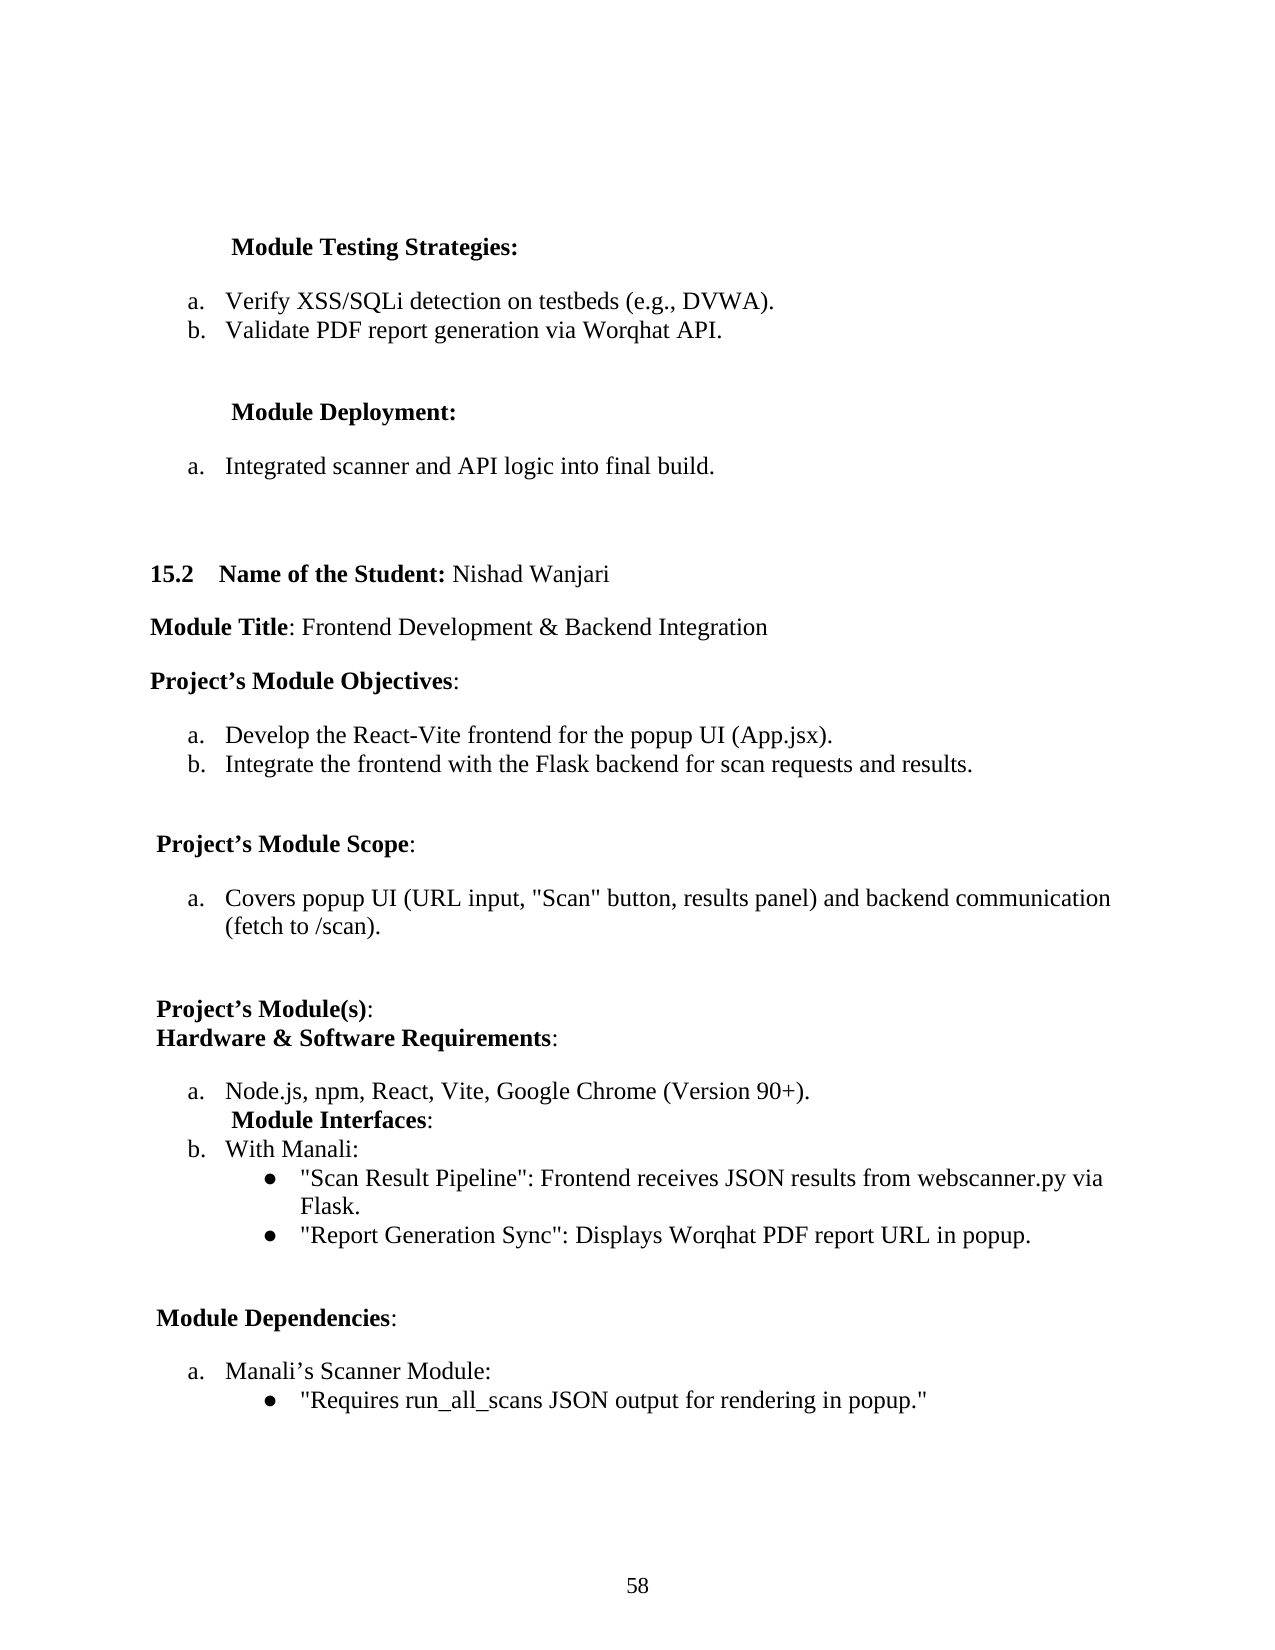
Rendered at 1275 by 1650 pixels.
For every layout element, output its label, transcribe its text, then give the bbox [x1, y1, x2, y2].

text Module Testing Strategies: [225, 204, 1125, 261]
text Module Dependencies: [150, 1274, 1125, 1331]
list With Manali: [187, 1134, 1125, 1163]
list Verify XSS/SQLi detection on testbeds (e.g., DVWA). [187, 286, 1125, 315]
list Validate PDF report generation via Worqhat API. [187, 315, 1125, 344]
text Project’s Module Scope: [150, 829, 1125, 858]
list Covers popup UI (URL input, "Scan" button, results panel) and backend communication (fetch to /scan). [187, 883, 1125, 940]
list Node.js, npm, React, Vite, Google Chrome (Version 90+). Module Interfaces: [187, 1076, 1125, 1134]
list "Requires run_all_scans JSON output for rendering in popup." [262, 1385, 1125, 1414]
list Develop the React-Vite frontend for the popup UI (App.jsx). [187, 720, 1125, 749]
list Integrated scanner and API logic into final build. [187, 451, 1125, 480]
text Module Title: Frontend Development & Backend Integration [150, 612, 1125, 641]
list "Report Generation Sync": Displays Worqhat PDF report URL in popup. [262, 1220, 1125, 1249]
text Module Deployment: [225, 369, 1125, 426]
list Manali’s Scanner Module: [187, 1356, 1125, 1385]
list Integrate the frontend with the Flask backend for scan requests and results. [187, 749, 1125, 804]
subtitle 15.2 Name of the Student: Nishad Wanjari [150, 559, 1125, 587]
text Project’s Module(s): Hardware & Software Requirements: [150, 965, 1125, 1051]
text Project’s Module Objectives: [150, 666, 1125, 695]
list "Scan Result Pipeline": Frontend receives JSON results from webscanner.py via Flask. [262, 1163, 1125, 1220]
